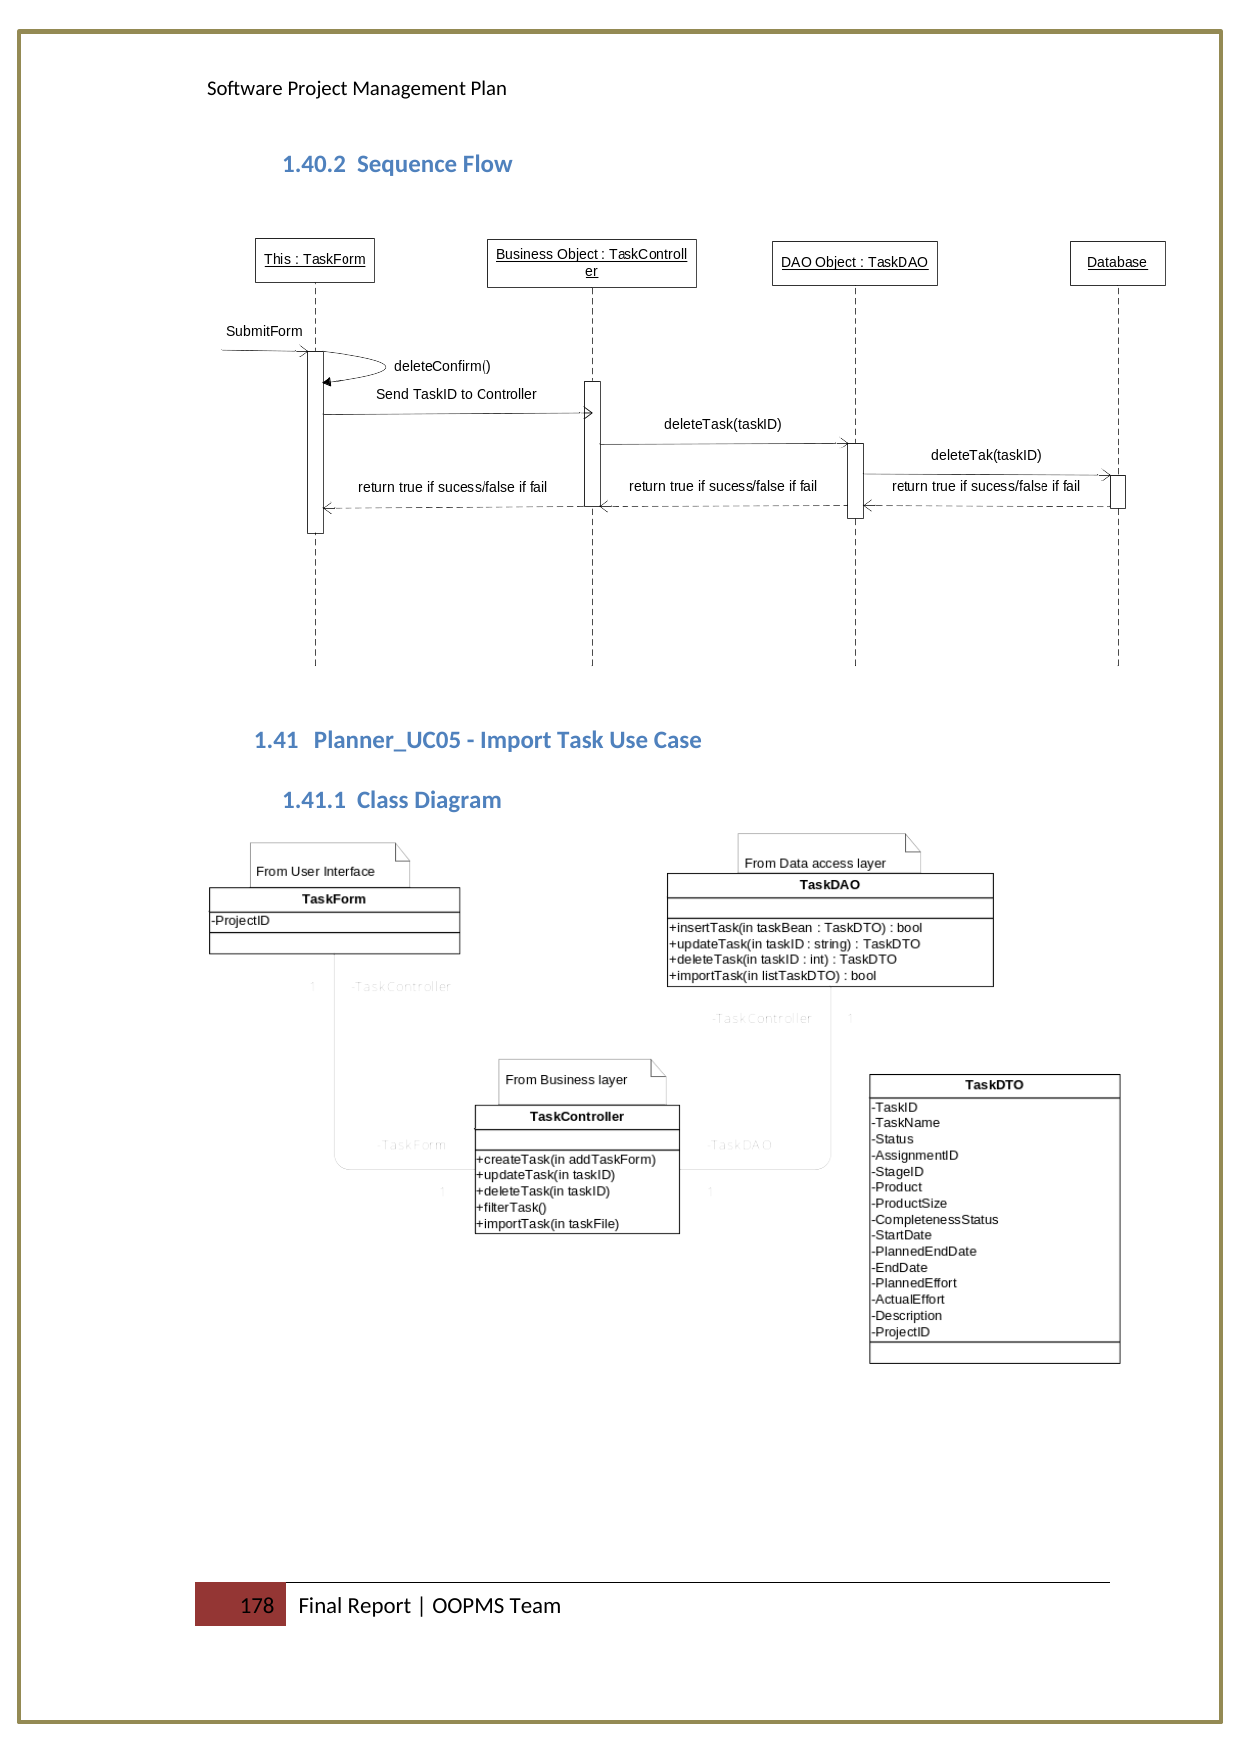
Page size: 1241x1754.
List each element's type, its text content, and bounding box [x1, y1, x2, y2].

subtitle Planner_UC05 - Import Task Use Case [254, 724, 1122, 755]
subtitle Sequence Flow [282, 148, 1122, 178]
subtitle Class Diagram [282, 784, 1122, 815]
